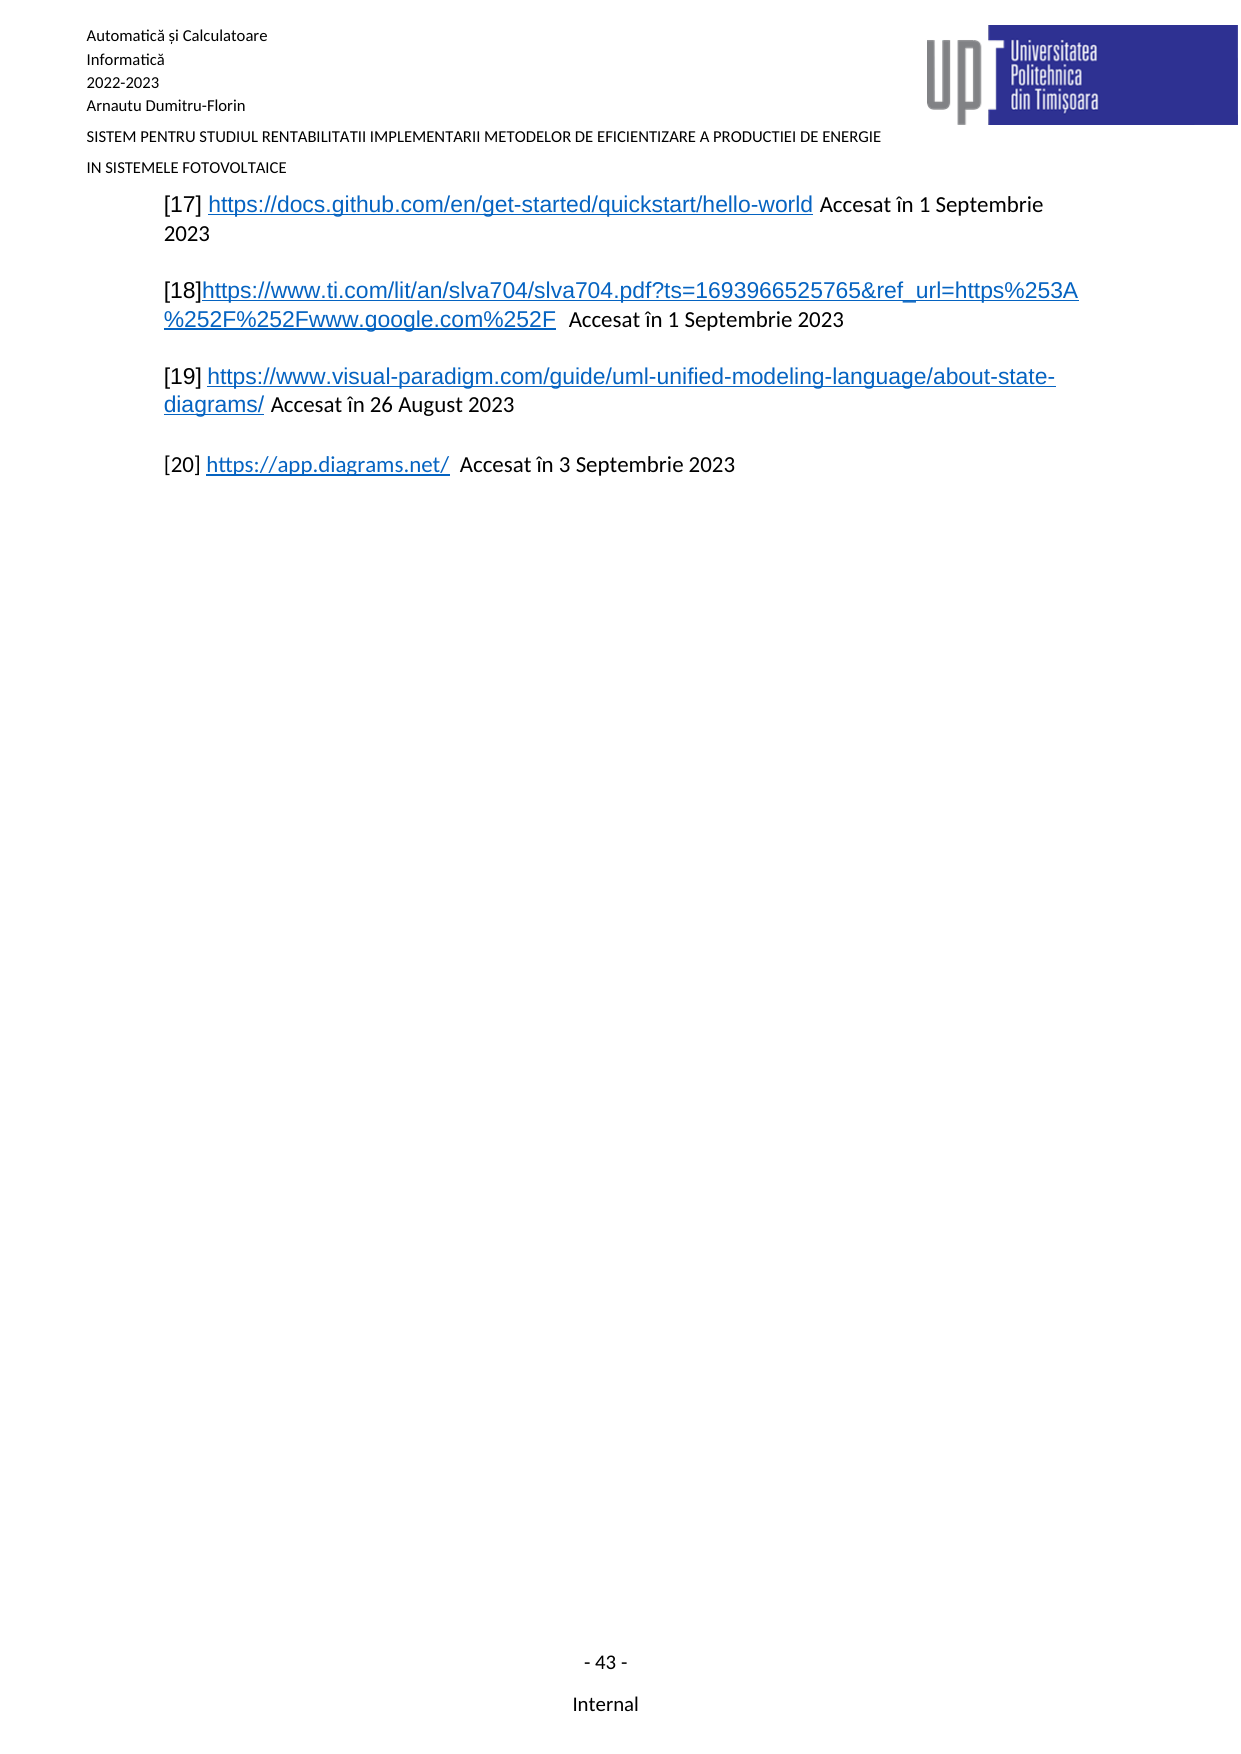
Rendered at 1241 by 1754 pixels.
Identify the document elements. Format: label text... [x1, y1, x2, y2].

text [20] https://app.diagrams.net/ Accesat în 3 Septembrie 2023 [163, 450, 1089, 478]
text [19] https://www.visual-paradigm.com/guide/uml-unified-modeling-language/about-state-diagrams/ Accesat în 26 August 2023 [163, 363, 1089, 418]
picture [927, 25, 1238, 125]
text [17] https://docs.github.com/en/get-started/quickstart/hello-world Accesat în 1 Septembrie 2023 [163, 190, 1089, 247]
text [18]https://www.ti.com/lit/an/slva704/slva704.pdf?ts=1693966525765&ref_url=https%253A%252F%252Fwww.google.com%252F Accesat în 1 Septembrie 2023 [163, 277, 1089, 333]
